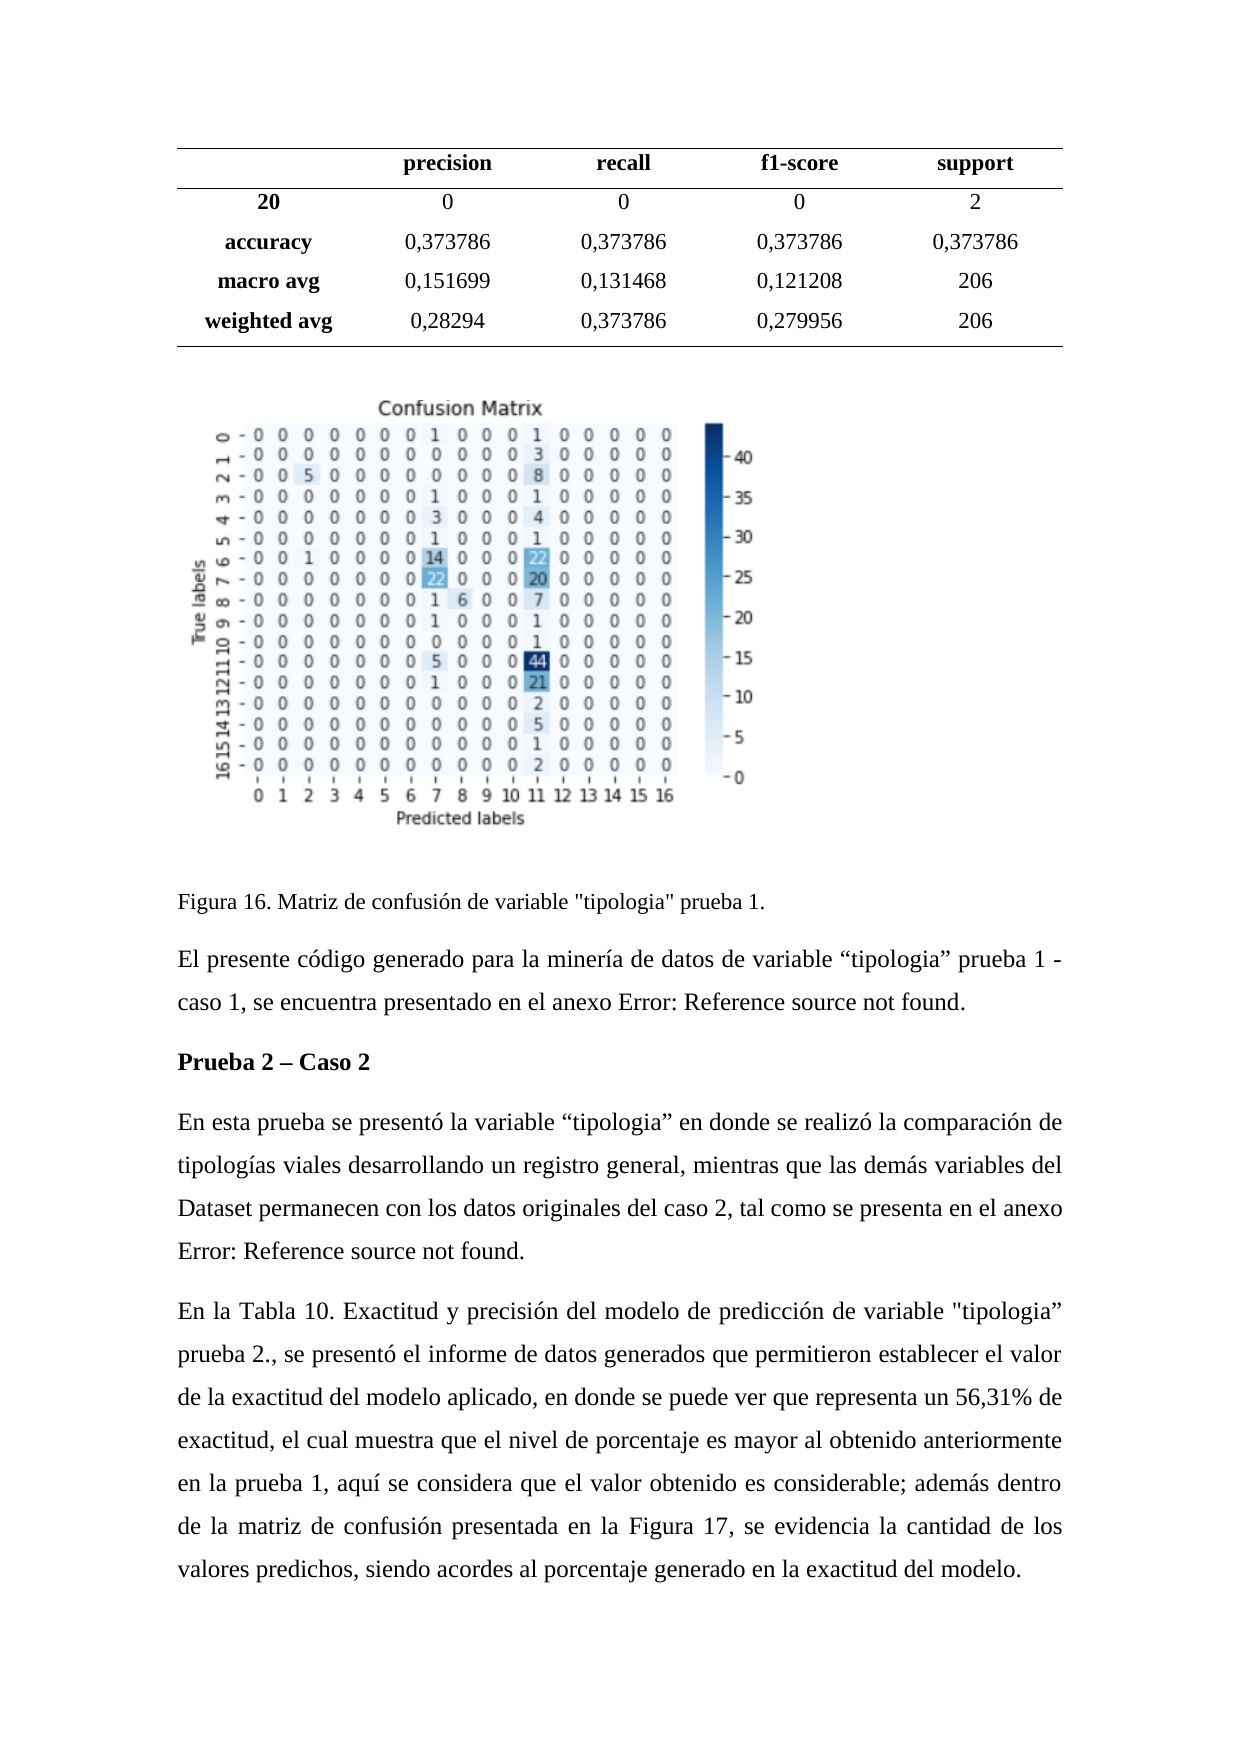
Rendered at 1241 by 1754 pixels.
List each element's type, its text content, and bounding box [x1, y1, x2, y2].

table_cell 0 [360, 189, 536, 228]
table_cell 0,373786 [888, 228, 1063, 267]
table_header [177, 149, 359, 188]
table_cell macro avg [177, 267, 359, 307]
table_cell 0,28294 [360, 307, 536, 346]
table_header f1-score [711, 149, 887, 188]
table_cell 0,373786 [711, 228, 887, 267]
table_header support [888, 149, 1063, 188]
text Prueba 2 – Caso 2 [177, 1047, 1063, 1076]
table_cell 0,373786 [536, 228, 711, 267]
table_cell 206 [888, 307, 1063, 346]
table_cell 0 [536, 189, 711, 228]
table_cell 0,121208 [711, 267, 887, 307]
table_cell 0,151699 [360, 267, 536, 307]
table_header precision [360, 149, 536, 188]
table_cell 0,373786 [536, 307, 711, 346]
table_cell weighted avg [177, 307, 359, 346]
table_header recall [536, 149, 711, 188]
table_cell 0,131468 [536, 267, 711, 307]
table_cell 20 [177, 189, 359, 228]
table_cell 0,373786 [360, 228, 536, 267]
table_cell 206 [888, 267, 1063, 307]
table_cell 0 [711, 189, 887, 228]
table_cell 0,279956 [711, 307, 887, 346]
table_cell accuracy [177, 228, 359, 267]
table_cell 2 [888, 189, 1063, 228]
picture [177, 400, 766, 858]
